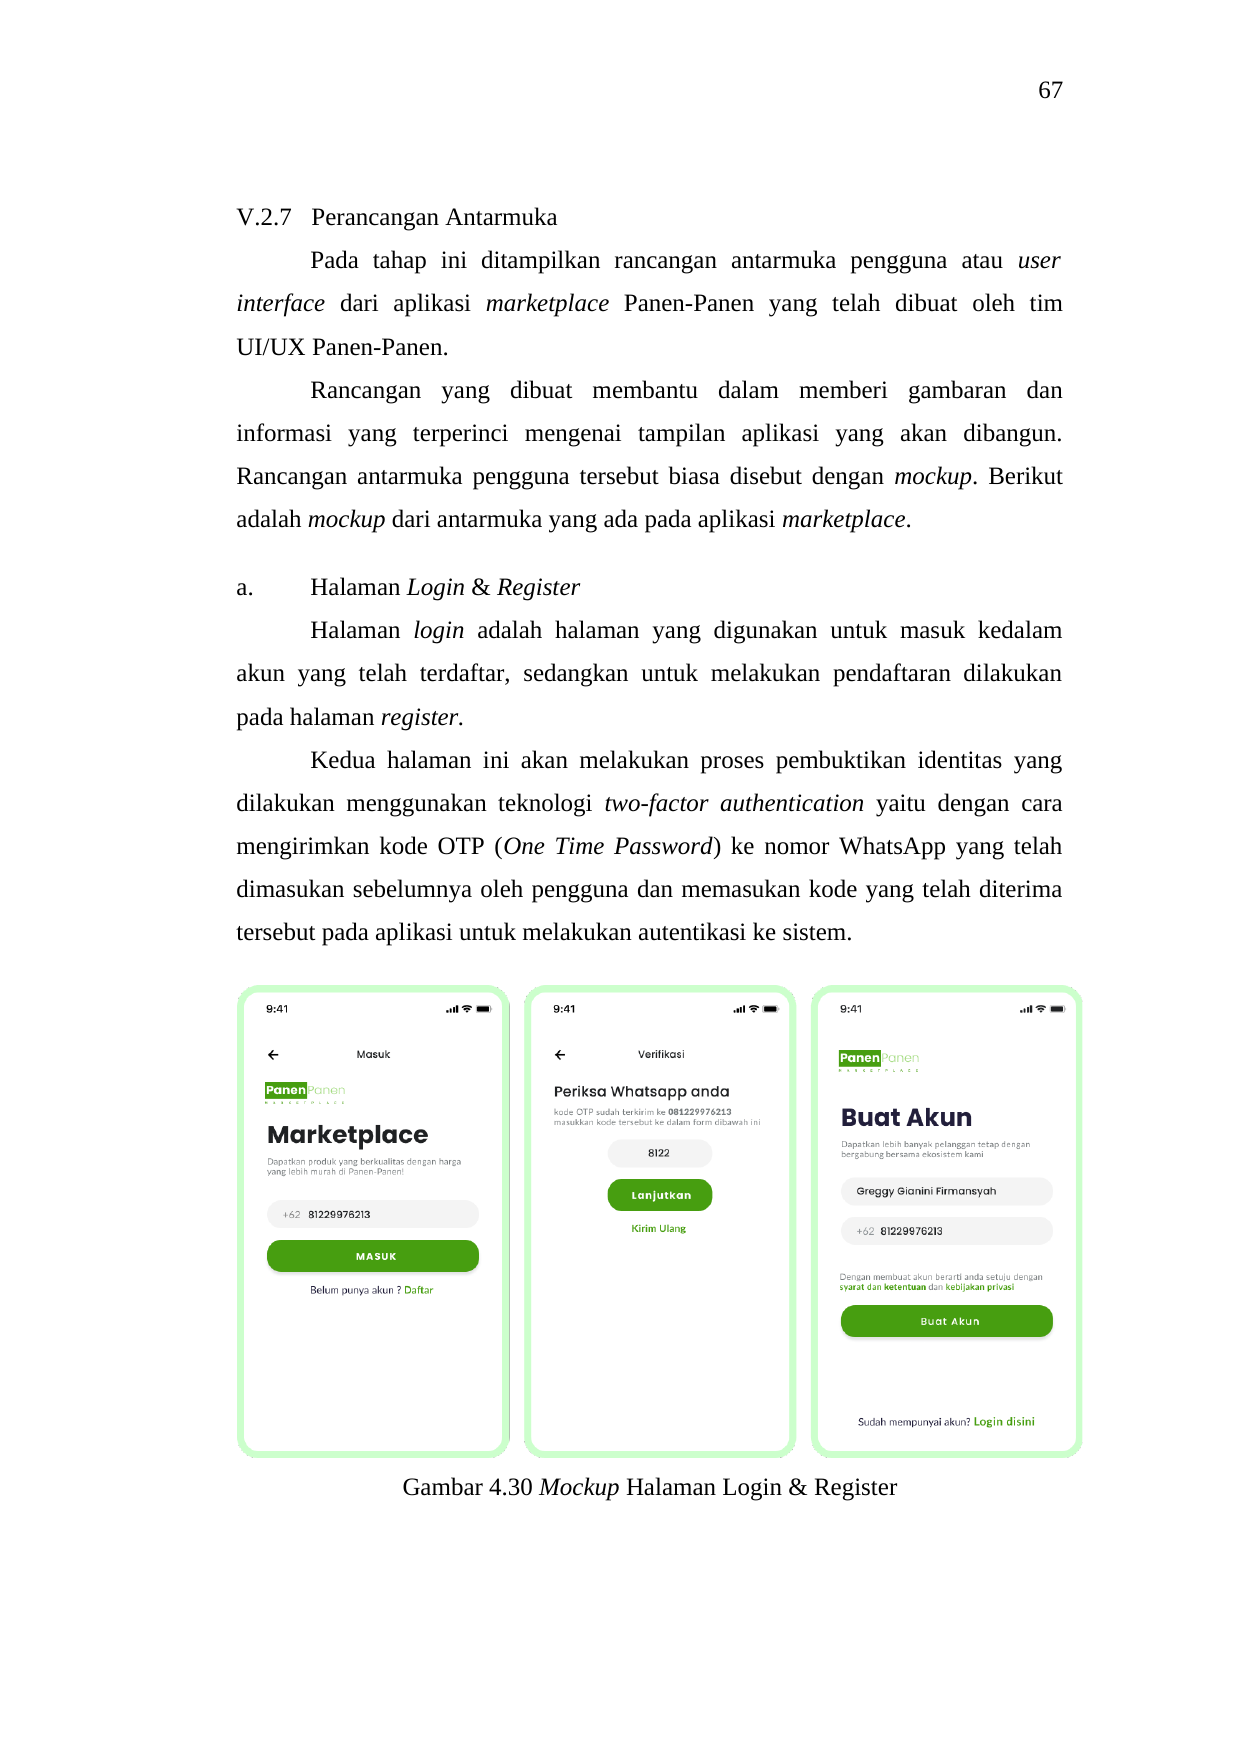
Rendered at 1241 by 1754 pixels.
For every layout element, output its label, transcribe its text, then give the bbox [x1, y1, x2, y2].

text Pada tahap ini ditampilkan rancangan antarmuka pengguna atau user interface dari aplikasi marketplace Panen-Panen yang telah dibuat oleh tim UI/UX Panen-Panen. [236, 245, 1063, 360]
text Halaman login adalah halaman yang digunakan untuk masuk kedalam akun yang telah terdaftar, sedangkan untuk melakukan pendaftaran dilakukan pada halaman register. [236, 615, 1063, 730]
text Kedua halaman ini akan melakukan proses pembuktikan identitas yang dilakukan menggunakan teknologi two-factor authentication yaitu dengan cara mengirimkan kode OTP (One Time Password) ke nomor WhatsApp yang telah dimasukan sebelumnya oleh pengguna dan memasukan kode yang telah diterima tersebut pada aplikasi untuk melakukan autentikasi ke sistem. [236, 745, 1063, 946]
picture [236, 985, 1083, 1458]
subtitle Perancangan Antarmuka [236, 202, 1063, 231]
list Halaman Login & Register [236, 572, 1063, 601]
text Rancangan yang dibuat membantu dalam memberi gambaran dan informasi yang terperinci mengenai tampilan aplikasi yang akan dibangun. Rancangan antarmuka pengguna tersebut biasa disebut dengan mockup. Berikut adalah mockup dari antarmuka yang ada pada aplikasi marketplace. [236, 375, 1063, 533]
